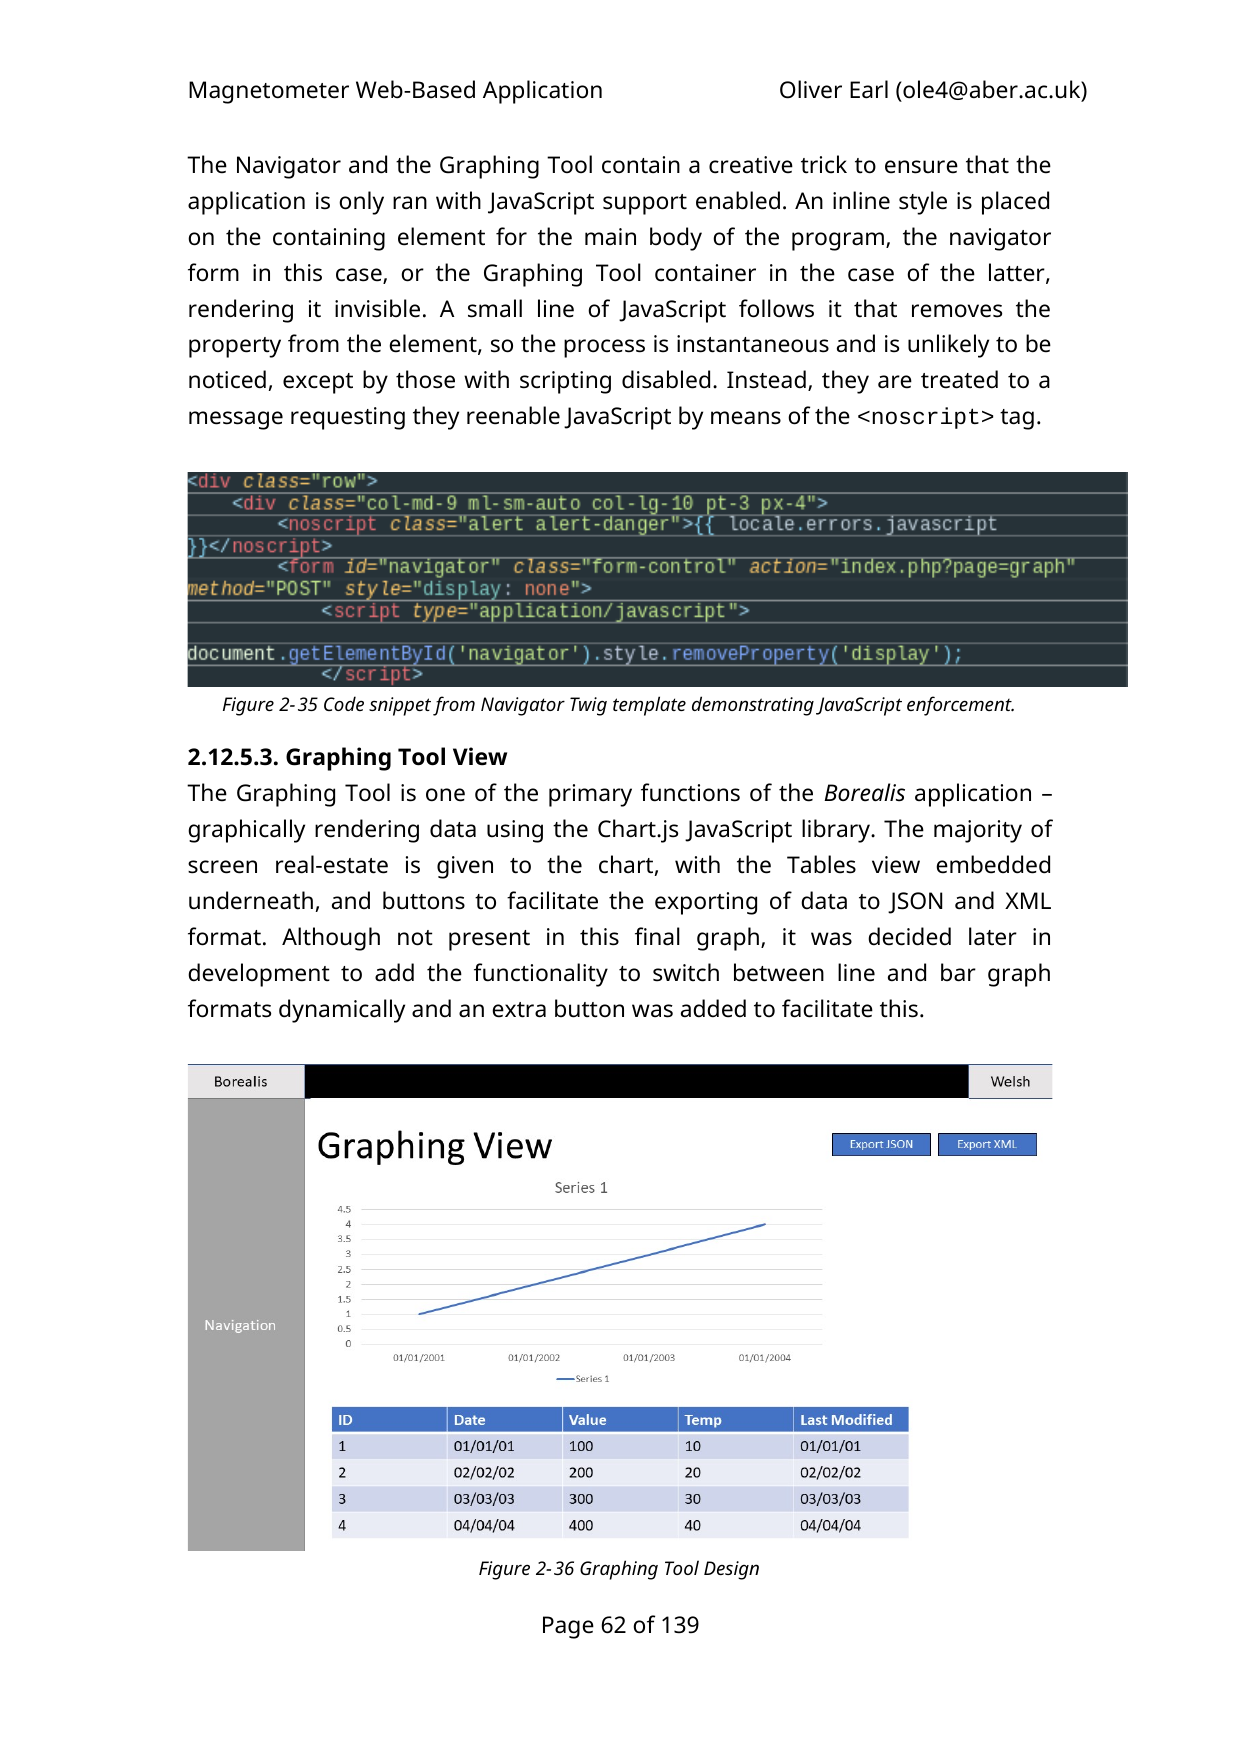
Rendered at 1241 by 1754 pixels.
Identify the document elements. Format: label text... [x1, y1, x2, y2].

picture [187, 1064, 1053, 1551]
text The Graphing Tool is one of the primary functions of the Borealis application – graphically rendering data using the Chart.js JavaScript library. The majority of screen real-estate is given to the chart, with the Tables view embedded underneath, and buttons to facilitate the exporting of data to JSON and XML format. Although not present in this final graph, it was decided later in development to add the functionality to switch between line and bar graph formats dynamically and an extra button was added to facilitate this. [187, 777, 1053, 1024]
subtitle Graphing Tool View [187, 741, 1053, 772]
text The Navigator and the Graphing Tool contain a creative trick to ensure that the application is only ran with JavaScript support enabled. An inline style is placed on the containing element for the main body of the program, the navigator form in this case, or the Graphing Tool container in the case of the latter, rendering it invisible. A small line of JavaScript follows it that removes the property from the element, so the process is instantaneous and is unlikely to be noticed, except by those with scripting disabled. Instead, they are treated to a message requesting they reenable JavaScript by means of the <noscript> tag. [187, 149, 1053, 432]
